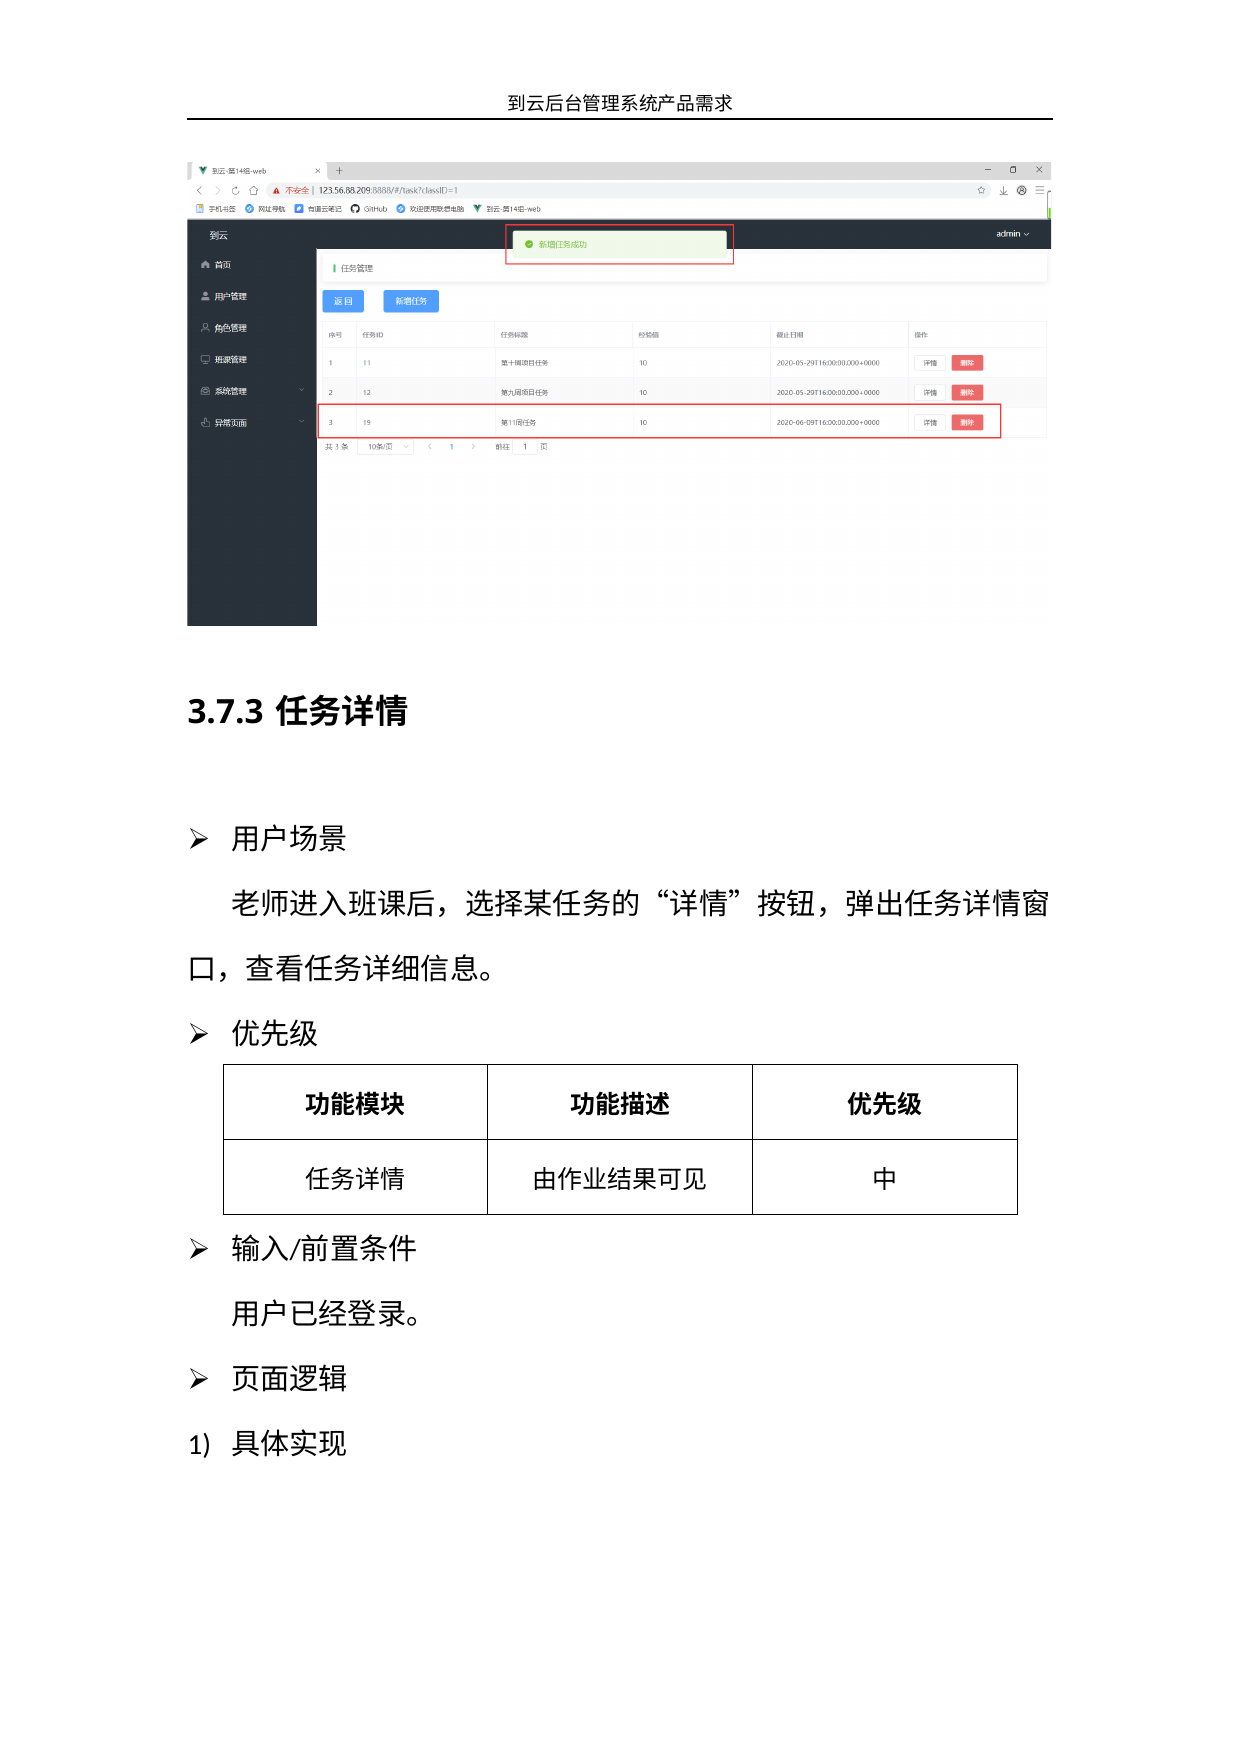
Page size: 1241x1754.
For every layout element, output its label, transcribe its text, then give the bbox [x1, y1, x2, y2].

list 具体实现 [187, 1409, 1053, 1474]
text 用户已经登录。 [187, 1279, 1053, 1344]
list 输入/前置条件 [187, 1214, 1053, 1279]
table_header 功能描述 [488, 1065, 752, 1139]
table_header 功能模块 [224, 1065, 487, 1139]
list 优先级 [187, 999, 1053, 1064]
table_header 优先级 [753, 1065, 1017, 1139]
table_cell 由作业结果可见 [488, 1140, 752, 1213]
text 老师进入班课后，选择某任务的“详情”按钮，弹出任务详情窗口，查看任务详细信息。 [187, 869, 1053, 999]
list 用户场景 [187, 804, 1053, 869]
table_cell 任务详情 [224, 1140, 487, 1213]
picture [187, 162, 1052, 626]
table_cell 中 [753, 1140, 1017, 1213]
subtitle 任务详情 [187, 677, 1053, 742]
list 页面逻辑 [187, 1344, 1053, 1409]
